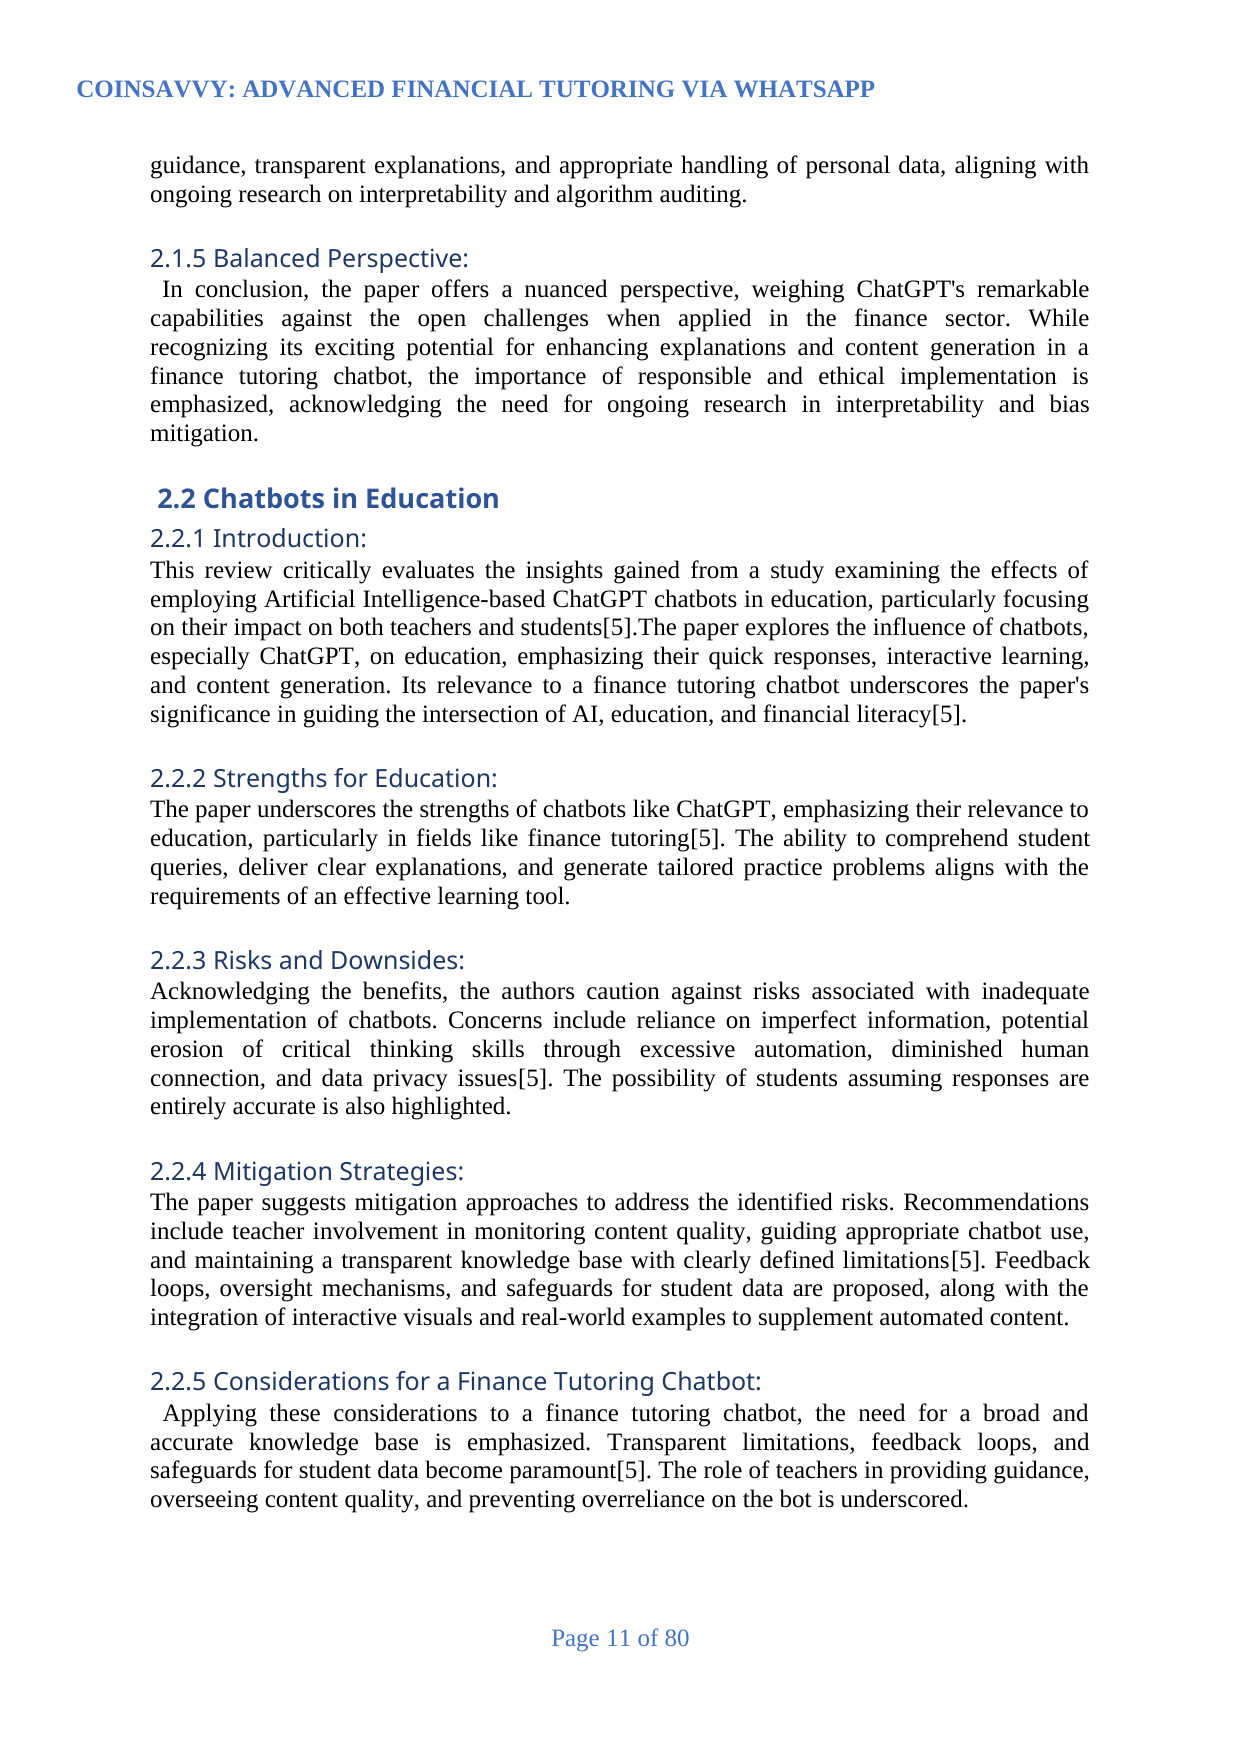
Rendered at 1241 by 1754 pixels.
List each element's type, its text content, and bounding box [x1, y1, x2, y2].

subtitle 2.2.5 Considerations for a Finance Tutoring Chatbot: [150, 1364, 1090, 1398]
text The paper underscores the strengths of chatbots like ChatGPT, emphasizing their relevance to education, particularly in fields like finance tutoring. The ability to comprehend student queries, deliver clear explanations, and generate tailored practice problems aligns with the requirements of an effective learning tool. [150, 794, 1090, 909]
subtitle 2.2.1 Introduction: [150, 521, 1090, 555]
text The paper suggests mitigation approaches to address the identified risks. Recommendations include teacher involvement in monitoring content quality, guiding appropriate chatbot use, and maintaining a transparent knowledge base with clearly defined limitations. Feedback loops, oversight mechanisms, and safeguards for student data are proposed, along with the integration of interactive visuals and real-world examples to supplement automated content. [150, 1187, 1090, 1331]
text In conclusion, the paper offers a nuanced perspective, weighing ChatGPT's remarkable capabilities against the open challenges when applied in the finance sector. While recognizing its exciting potential for enhancing explanations and content generation in a finance tutoring chatbot, the importance of responsible and ethical implementation is emphasized, acknowledging the need for ongoing research in interpretability and bias mitigation. [150, 274, 1090, 447]
text This review critically evaluates the insights gained from a study examining the effects of employing Artificial Intelligence-based ChatGPT chatbots in education, particularly focusing on their impact on both teachers and students[5].The paper explores the influence of chatbots, especially ChatGPT, on education, emphasizing their quick responses, interactive learning, and content generation. Its relevance to a finance tutoring chatbot underscores the paper's significance in guiding the intersection of AI, education, and financial literacy. [150, 555, 1090, 727]
text Applying these considerations to a finance tutoring chatbot, the need for a broad and accurate knowledge base is emphasized. Transparent limitations, feedback loops, and safeguards for student data become paramount. The role of teachers in providing guidance, overseeing content quality, and preventing overreliance on the bot is underscored. [150, 1398, 1090, 1513]
subtitle 2.2.2 Strengths for Education: [150, 760, 1090, 794]
subtitle 2.2.3 Risks and Downsides: [150, 942, 1090, 976]
subtitle 2.1.5 Balanced Perspective: [150, 240, 1090, 274]
subtitle 2.2 Chatbots in Education [150, 480, 1090, 517]
subtitle 2.2.4 Mitigation Strategies: [150, 1153, 1090, 1187]
text Acknowledging the benefits, the authors caution against risks associated with inadequate implementation of chatbots. Concerns include reliance on imperfect information, potential erosion of critical thinking skills through excessive automation, diminished human connection, and data privacy issues. The possibility of students assuming responses are entirely accurate is also highlighted. [150, 976, 1090, 1120]
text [150, 150, 1090, 207]
